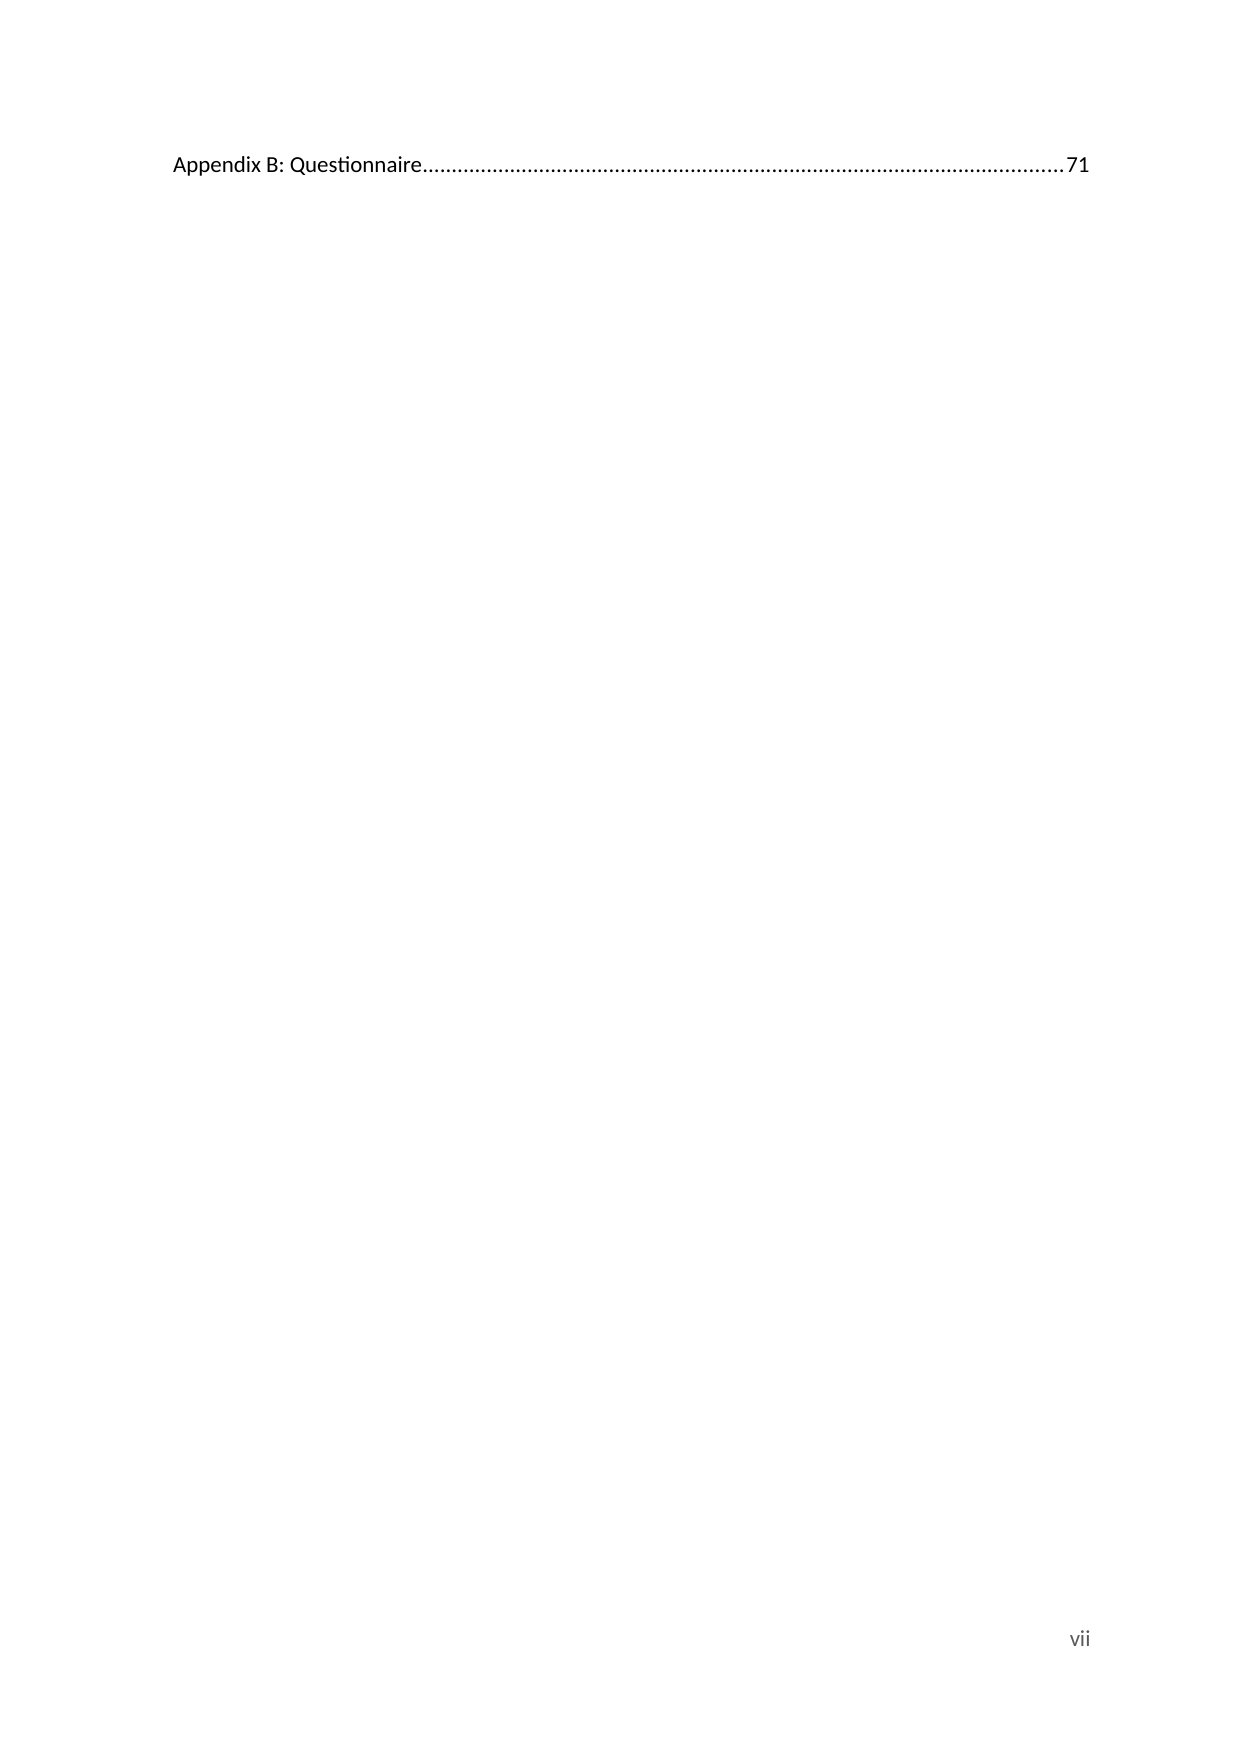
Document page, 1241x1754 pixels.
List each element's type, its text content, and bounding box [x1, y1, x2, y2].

text Appendix B: Questionnaire 71 [173, 150, 1090, 178]
